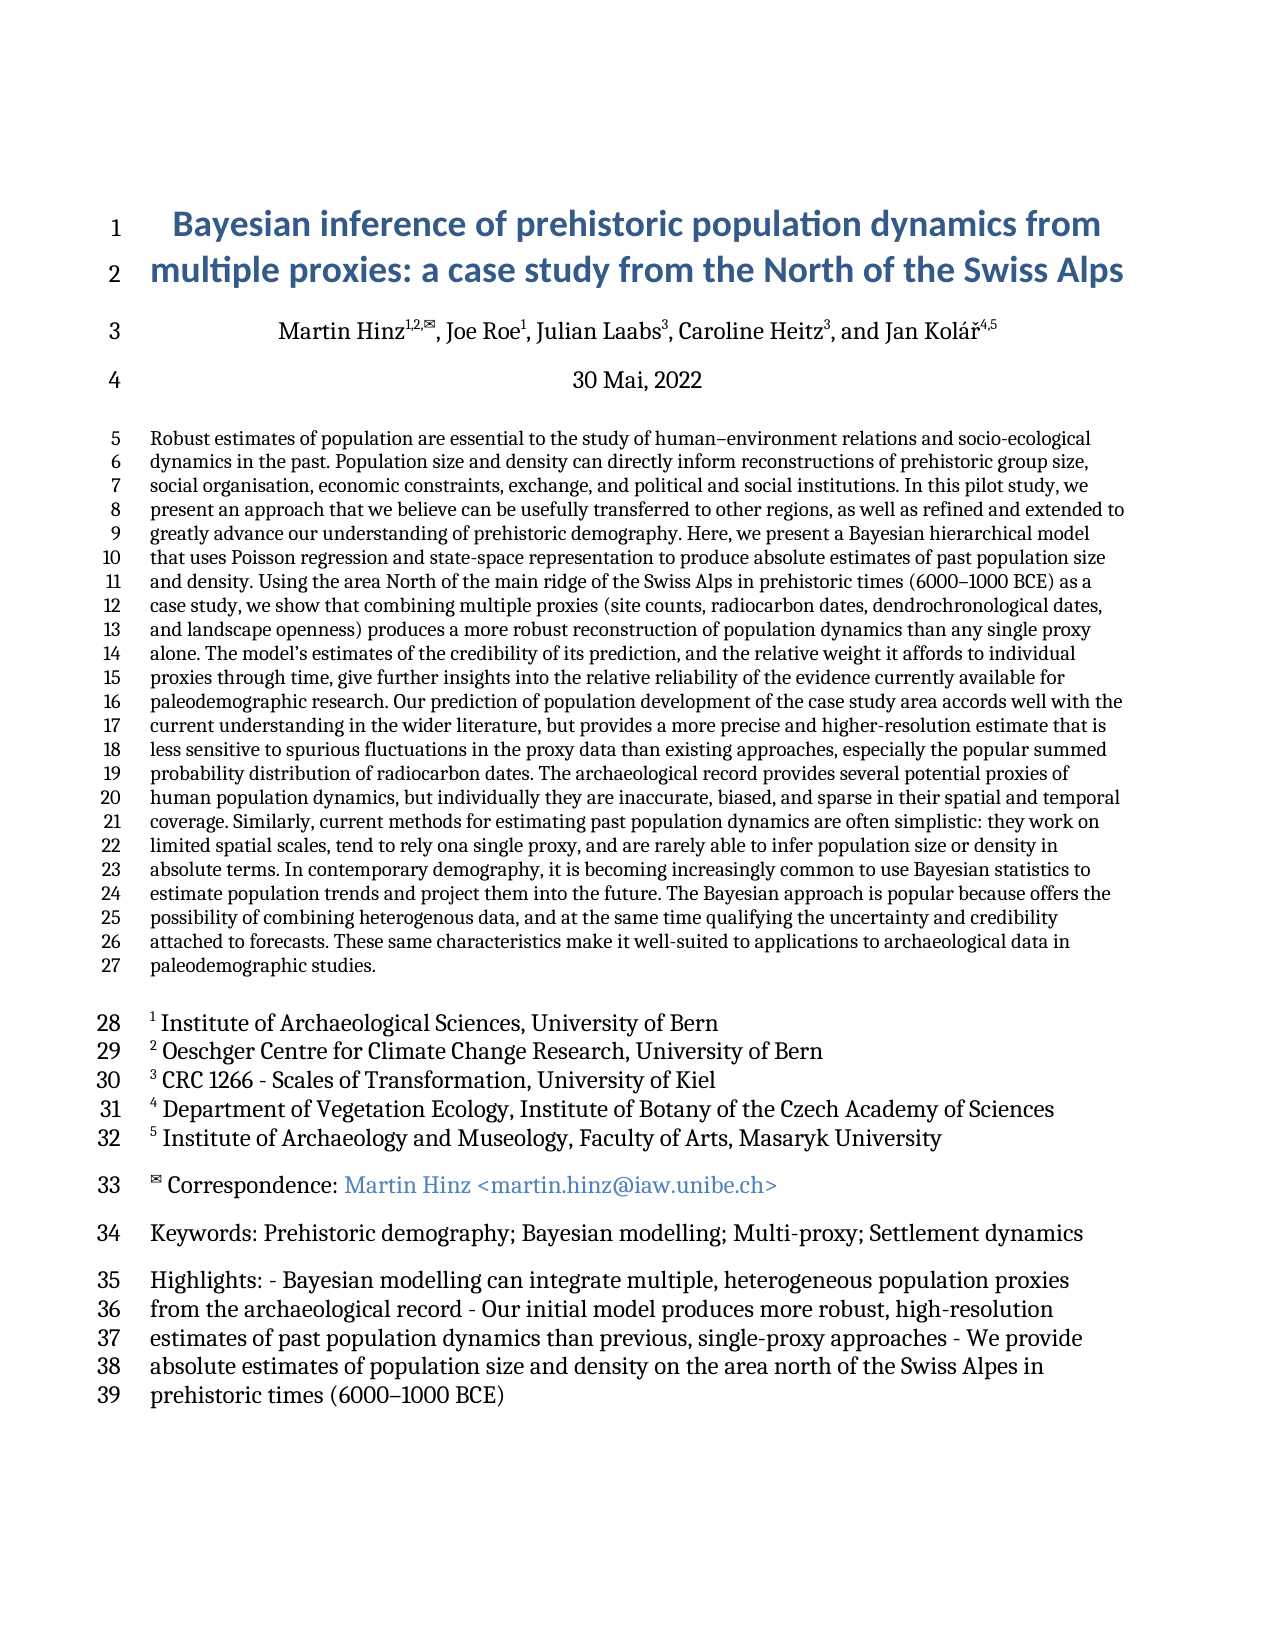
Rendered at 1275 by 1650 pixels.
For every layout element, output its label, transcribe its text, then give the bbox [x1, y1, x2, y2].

text Highlights: - Bayesian modelling can integrate multiple, heterogeneous population proxies from the archaeological record - Our initial model produces more robust, high-resolution estimates of past population dynamics than previous, single-proxy approaches - We provide absolute estimates of population size and density on the area north of the Swiss Alpes in prehistoric times (6000–1000 BCE) [150, 1266, 1125, 1410]
text Robust estimates of population are essential to the study of human–environment relations and socio-ecological dynamics in the past. Population size and density can directly inform reconstructions of prehistoric group size, social organisation, economic constraints, exchange, and political and social institutions. In this pilot study, we present an approach that we believe can be usefully transferred to other regions, as well as refined and extended to greatly advance our understanding of prehistoric demography. Here, we present a Bayesian hierarchical model that uses Poisson regression and state-space representation to produce absolute estimates of past population size and density. Using the area North of the main ridge of the Swiss Alps in prehistoric times (6000–1000 BCE) as a case study, we show that combining multiple proxies (site counts, radiocarbon dates, dendrochronological dates, and landscape openness) produces a more robust reconstruction of population dynamics than any single proxy alone. The model’s estimates of the credibility of its prediction, and the relative weight it affords to individual proxies through time, give further insights into the relative reliability of the evidence currently available for paleodemographic research. Our prediction of population development of the case study area accords well with the current understanding in the wider literature, but provides a more precise and higher-resolution estimate that is less sensitive to spurious fluctuations in the proxy data than existing approaches, especially the popular summed probability distribution of radiocarbon dates. The archaeological record provides several potential proxies of human population dynamics, but individually they are inaccurate, biased, and sparse in their spatial and temporal coverage. Similarly, current methods for estimating past population dynamics are often simplistic: they work on limited spatial scales, tend to rely ona single proxy, and are rarely able to infer population size or density in absolute terms. In contemporary demography, it is becoming increasingly common to use Bayesian statistics to estimate population trends and project them into the future. The Bayesian approach is popular because offers the possibility of combining heterogenous data, and at the same time qualifying the uncertainty and credibility attached to forecasts. These same characteristics make it well-suited to applications to archaeological data in paleodemographic studies. [150, 426, 1125, 977]
text Martin Hinz1,2,✉, Joe Roe1, Julian Laabs3, Caroline Heitz3, and Jan Kolář4,5 [150, 317, 1125, 345]
text ✉ Correspondence: Martin Hinz <> [150, 1171, 1125, 1200]
text 1 Institute of Archaeological Sciences, University of Bern 2 Oeschger Centre for Climate Change Research, University of Bern 3 CRC 1266 - Scales of Transformation, University of Kiel 4 Department of Vegetation Ecology, Institute of Botany of the Czech Academy of Sciences 5 Institute of Archaeology and Museology, Faculty of Arts, Masaryk University [150, 1008, 1125, 1152]
text Keywords: Prehistoric demography; Bayesian modelling; Multi-proxy; Settlement dynamics [150, 1218, 1125, 1247]
text 30 Mai, 2022 [150, 366, 1125, 395]
title Bayesian inference of prehistoric population dynamics from multiple proxies: a case study from the North of the Swiss Alps [150, 200, 1125, 292]
